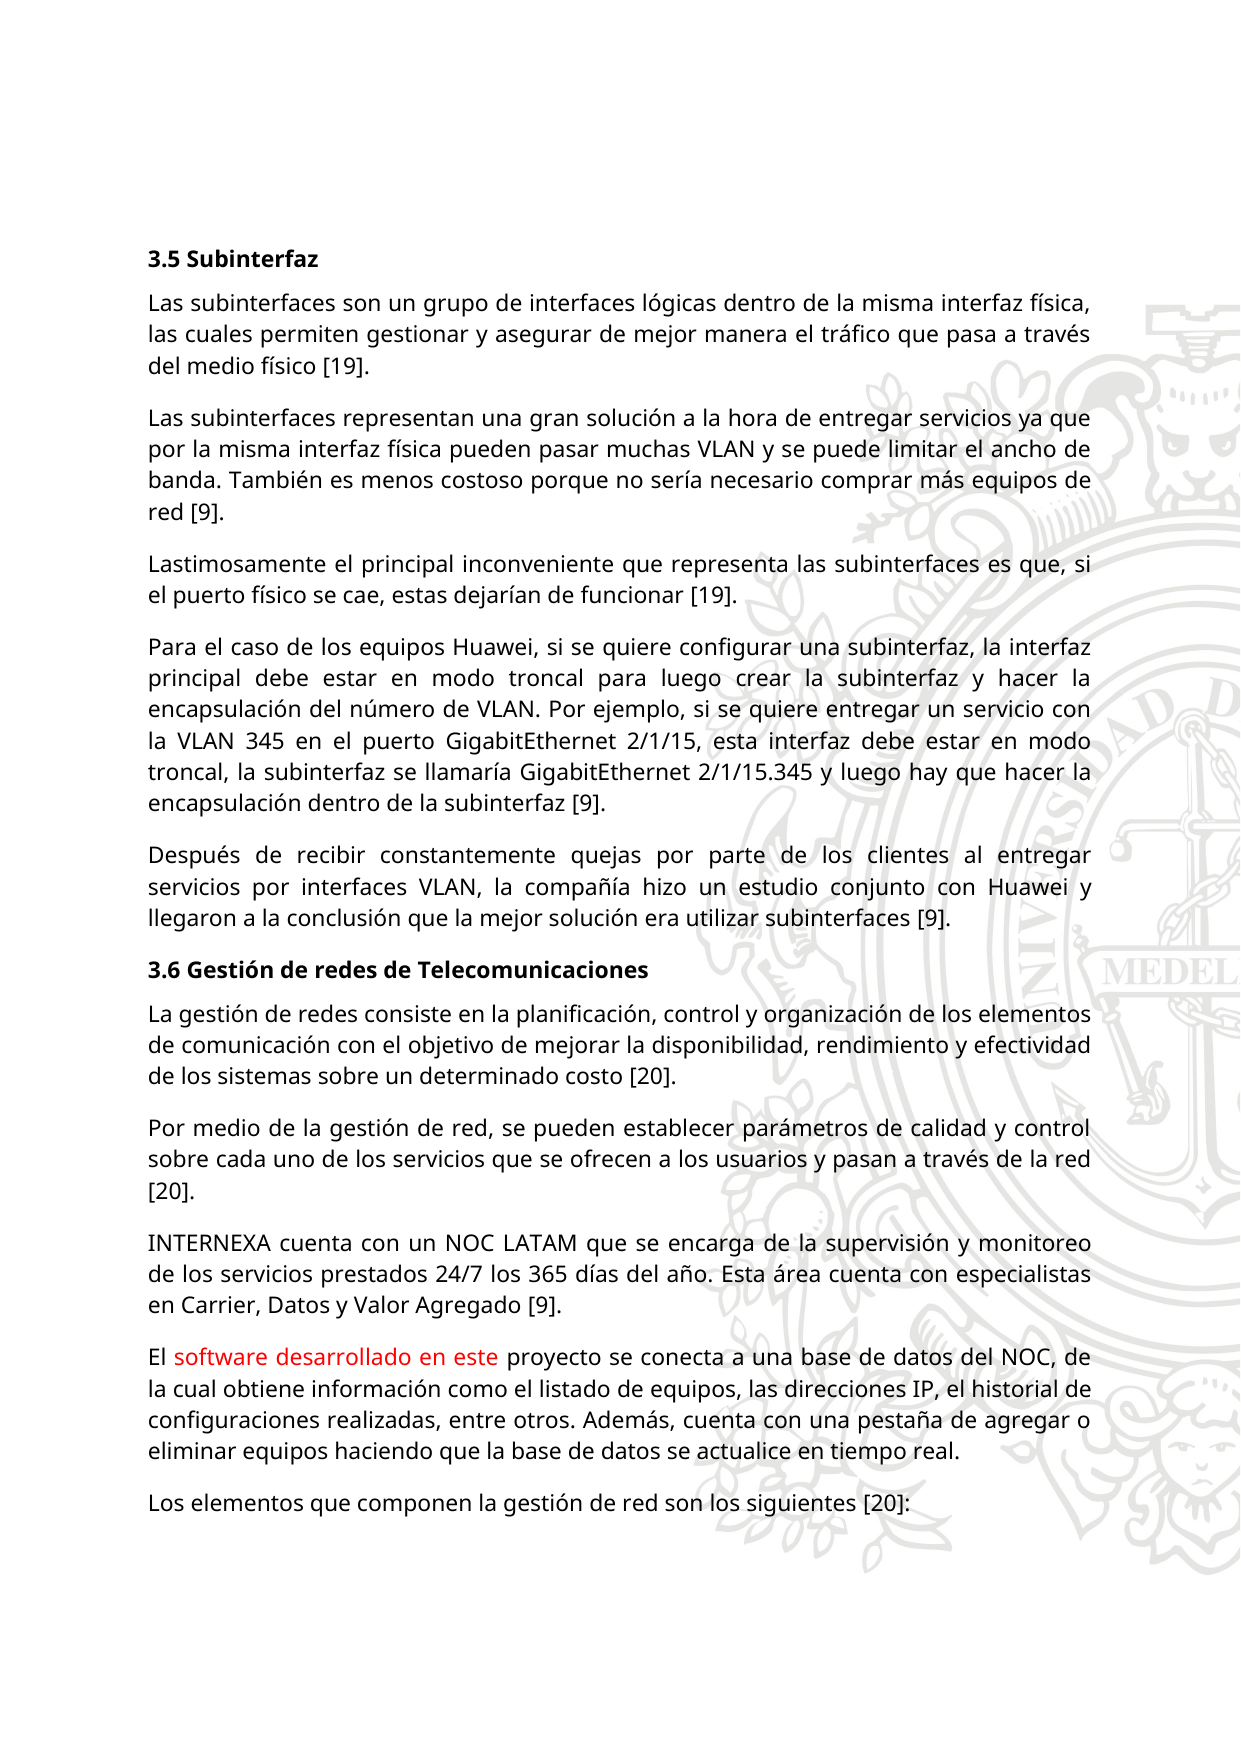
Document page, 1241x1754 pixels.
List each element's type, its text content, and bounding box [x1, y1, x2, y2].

text El software desarrollado en este proyecto se conecta a una base de datos del NOC, de la cual obtiene información como el listado de equipos, las direcciones IP, el historial de configuraciones realizadas, entre otros. Además, cuenta con una pestaña de agregar o eliminar equipos haciendo que la base de datos se actualice en tiempo real. [148, 1341, 1092, 1466]
text La gestión de redes consiste en la planificación, control y organización de los elementos de comunicación con el objetivo de mejorar la disponibilidad, rendimiento y efectividad de los sistemas sobre un determinado costo . [148, 997, 1092, 1091]
subtitle Gestión de redes de Telecomunicaciones [148, 954, 1092, 985]
text Lastimosamente el principal inconveniente que representa las subinterfaces es que, si el puerto físico se cae, estas dejarían de funcionar . [148, 547, 1092, 610]
picture [0, 234, 1241, 1616]
text INTERNEXA cuenta con un NOC LATAM que se encarga de la supervisión y monitoreo de los servicios prestados 24/7 los 365 días del año. Esta área cuenta con especialistas en Carrier, Datos y Valor Agregado . [148, 1227, 1092, 1320]
subtitle Subinterfaz [148, 243, 1092, 274]
text Después de recibir constantemente quejas por parte de los clientes al entregar servicios por interfaces VLAN, la compañía hizo un estudio conjunto con Huawei y llegaron a la conclusión que la mejor solución era utilizar subinterfaces . [148, 839, 1092, 933]
text Las subinterfaces son un grupo de interfaces lógicas dentro de la misma interfaz física, las cuales permiten gestionar y asegurar de mejor manera el tráfico que pasa a través del medio físico . [148, 287, 1092, 381]
text Por medio de la gestión de red, se pueden establecer parámetros de calidad y control sobre cada uno de los servicios que se ofrecen a los usuarios y pasan a través de la red . [148, 1112, 1092, 1206]
text Para el caso de los equipos Huawei, si se quiere configurar una subinterfaz, la interfaz principal debe estar en modo troncal para luego crear la subinterfaz y hacer la encapsulación del número de VLAN. Por ejemplo, si se quiere entregar un servicio con la VLAN 345 en el puerto GigabitEthernet 2/1/15, esta interfaz debe estar en modo troncal, la subinterfaz se llamaría GigabitEthernet 2/1/15.345 y luego hay que hacer la encapsulación dentro de la subinterfaz . [148, 631, 1092, 818]
text Los elementos que componen la gestión de red son los siguientes : [148, 1487, 1092, 1518]
text Las subinterfaces representan una gran solución a la hora de entregar servicios ya que por la misma interfaz física pueden pasar muchas VLAN y se puede limitar el ancho de banda. También es menos costoso porque no sería necesario comprar más equipos de red . [148, 402, 1092, 527]
